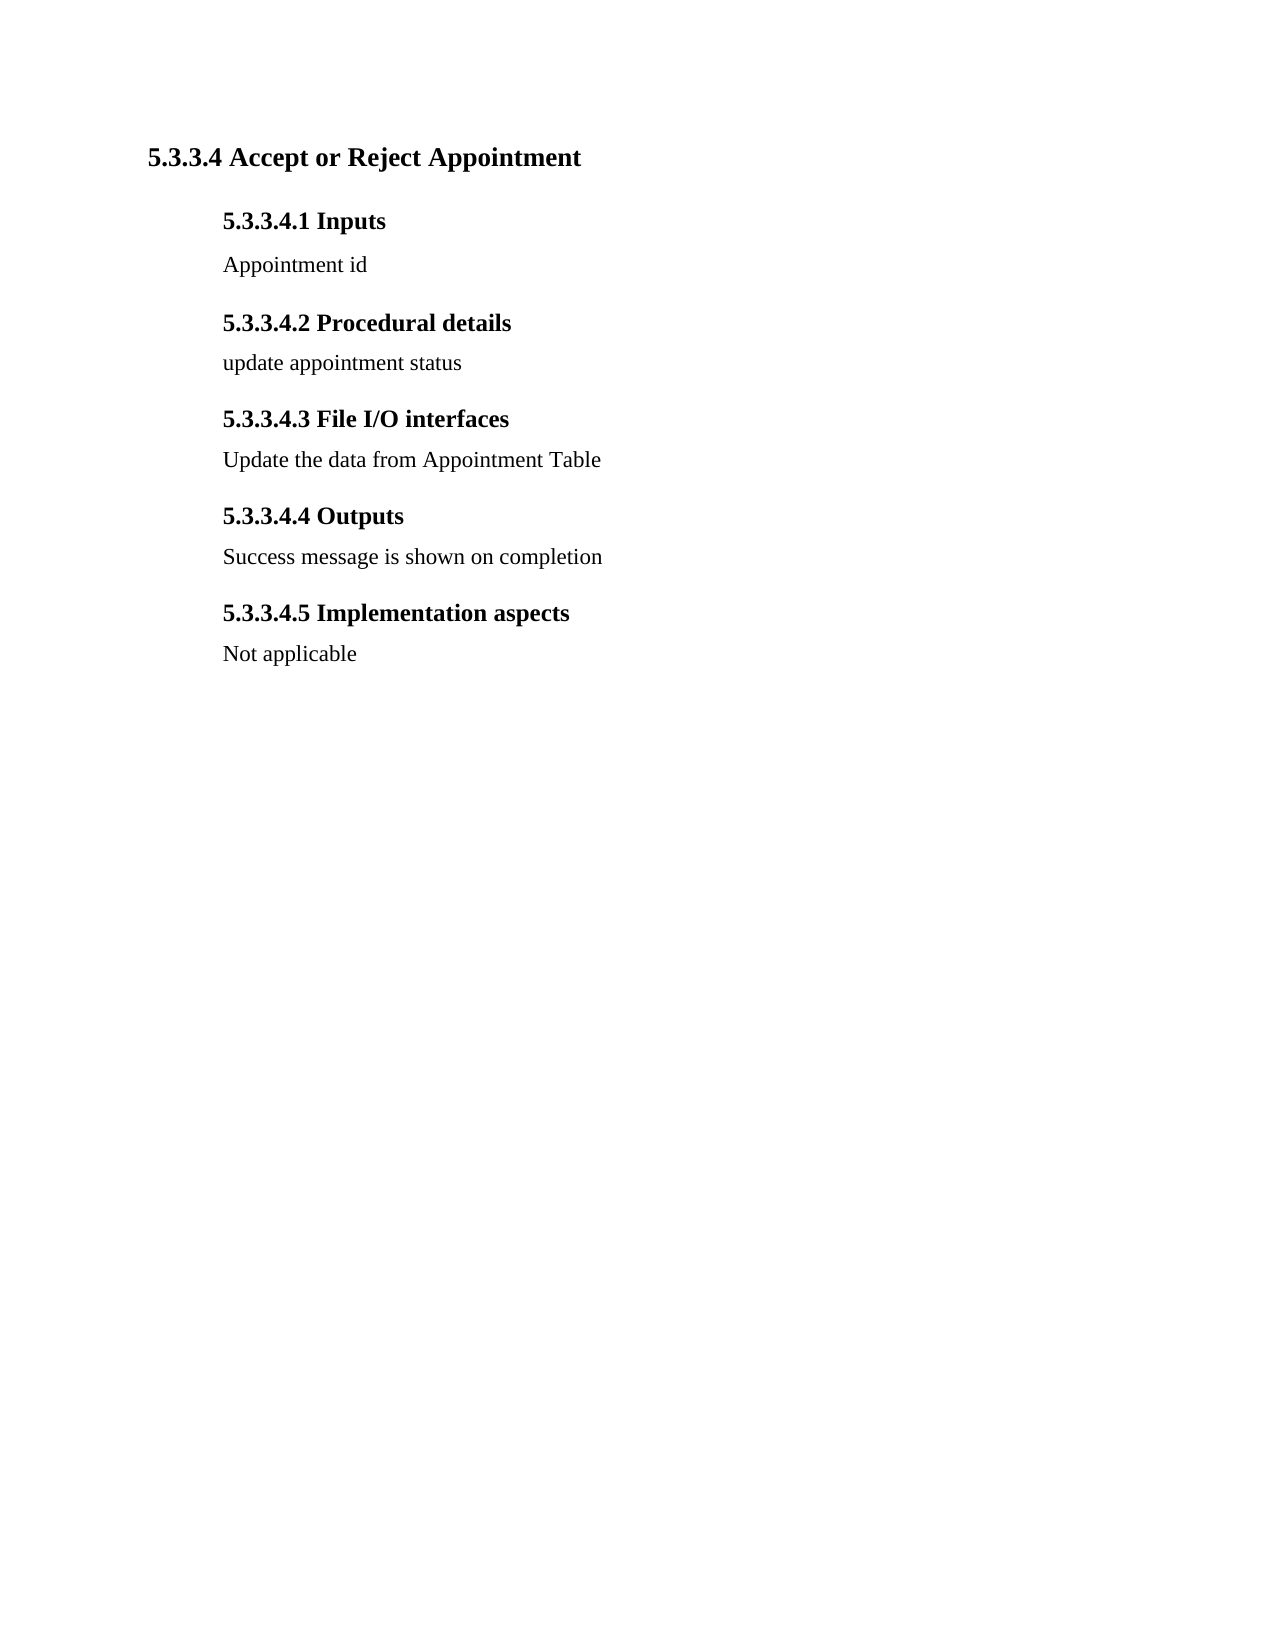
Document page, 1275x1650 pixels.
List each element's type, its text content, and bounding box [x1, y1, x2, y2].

text Appointment id [223, 247, 1157, 278]
subtitle 5.3.3.4.5 Implementation aspects [223, 598, 1157, 627]
text update appointment status [223, 349, 1157, 375]
text Success message is shown on completion [223, 543, 1157, 569]
subtitle 5.3.3.4.4 Outputs [223, 501, 1157, 530]
subtitle 5.3.3.4.1 Inputs [223, 206, 1157, 235]
subtitle 5.3.3.4 Accept or Reject Appointment [148, 141, 1157, 172]
subtitle 5.3.3.4.2 Procedural details [223, 308, 1157, 336]
text Not applicable [223, 639, 1157, 666]
subtitle 5.3.3.4.3 File I/O interfaces [223, 404, 1157, 433]
text Update the data from Appointment Table [223, 446, 1157, 472]
